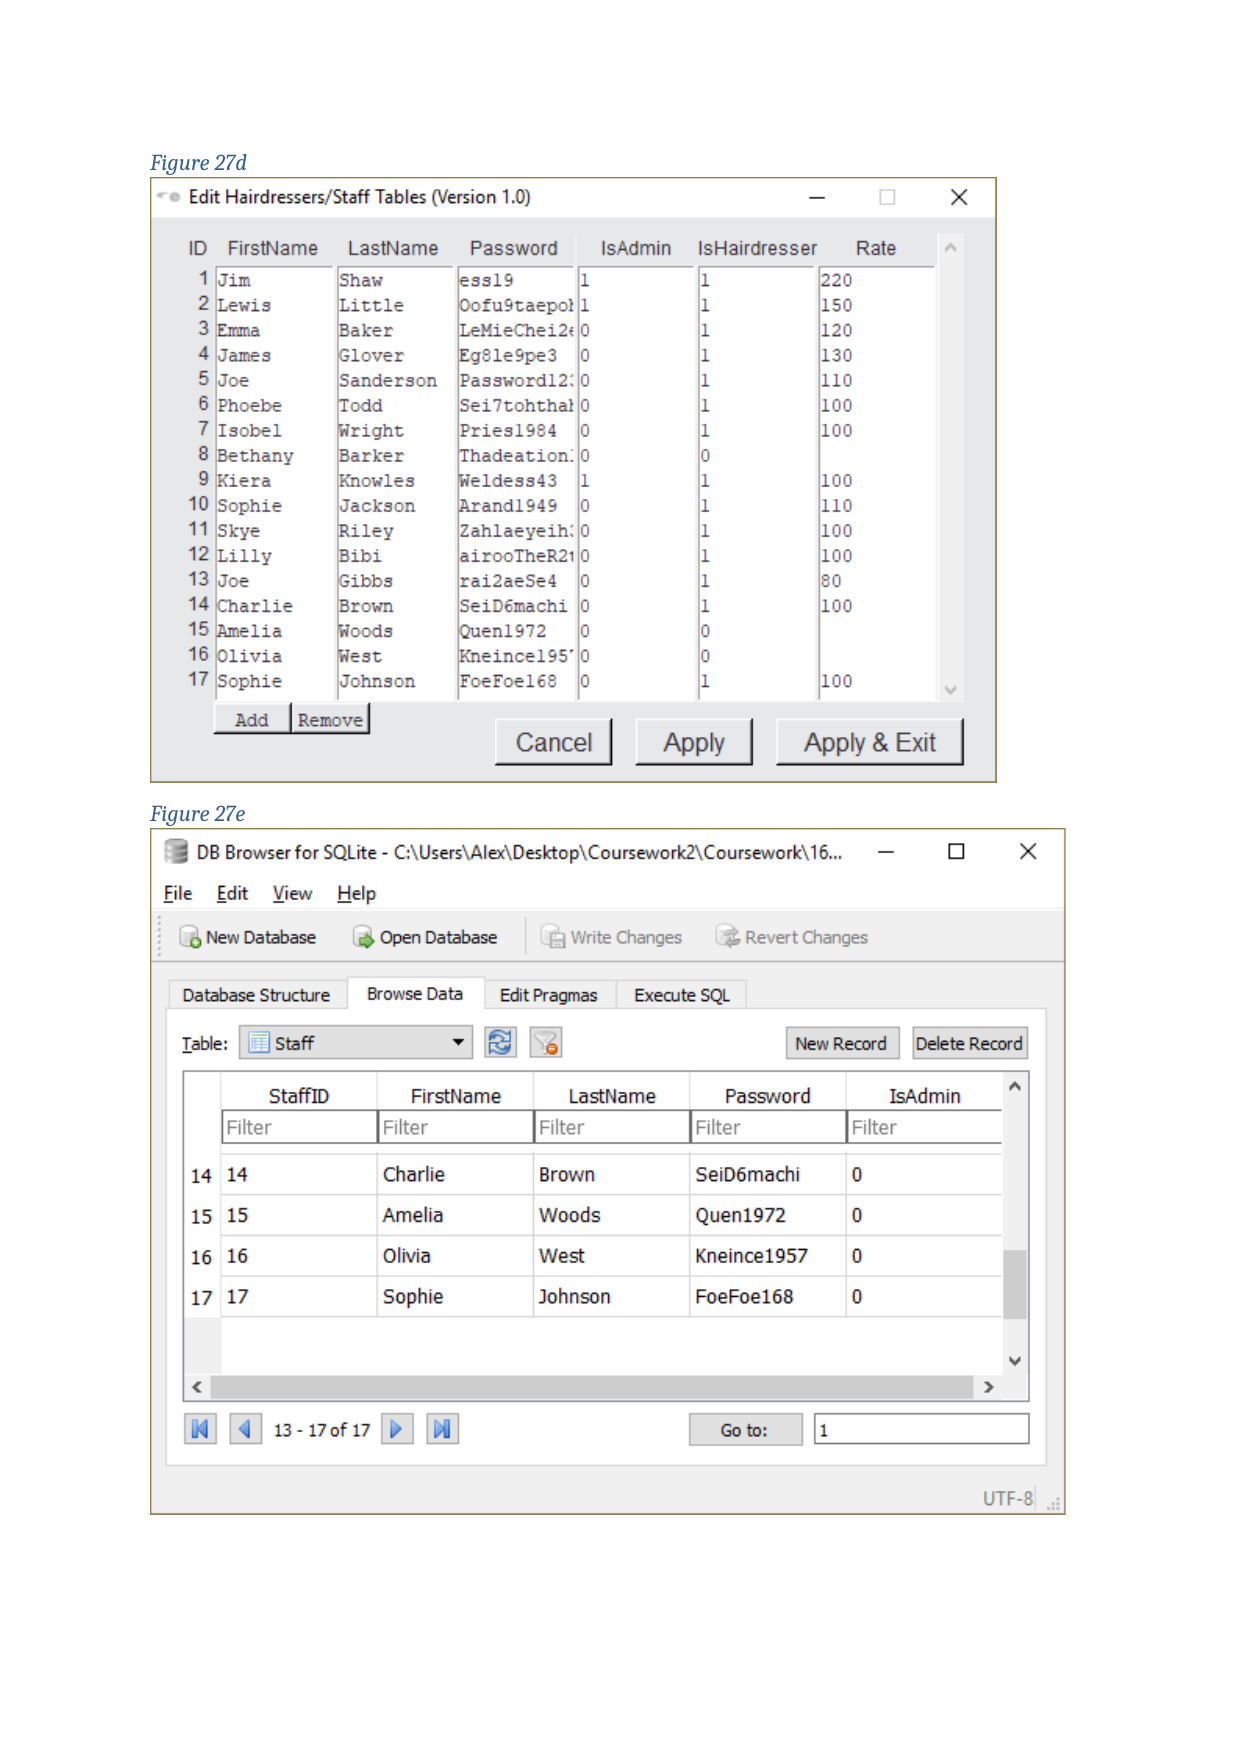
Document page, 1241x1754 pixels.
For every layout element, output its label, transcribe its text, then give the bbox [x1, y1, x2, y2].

subtitle Figure 27e [150, 801, 1090, 827]
subtitle Figure 27d [150, 150, 1090, 176]
picture [150, 177, 997, 783]
picture [150, 828, 1066, 1515]
